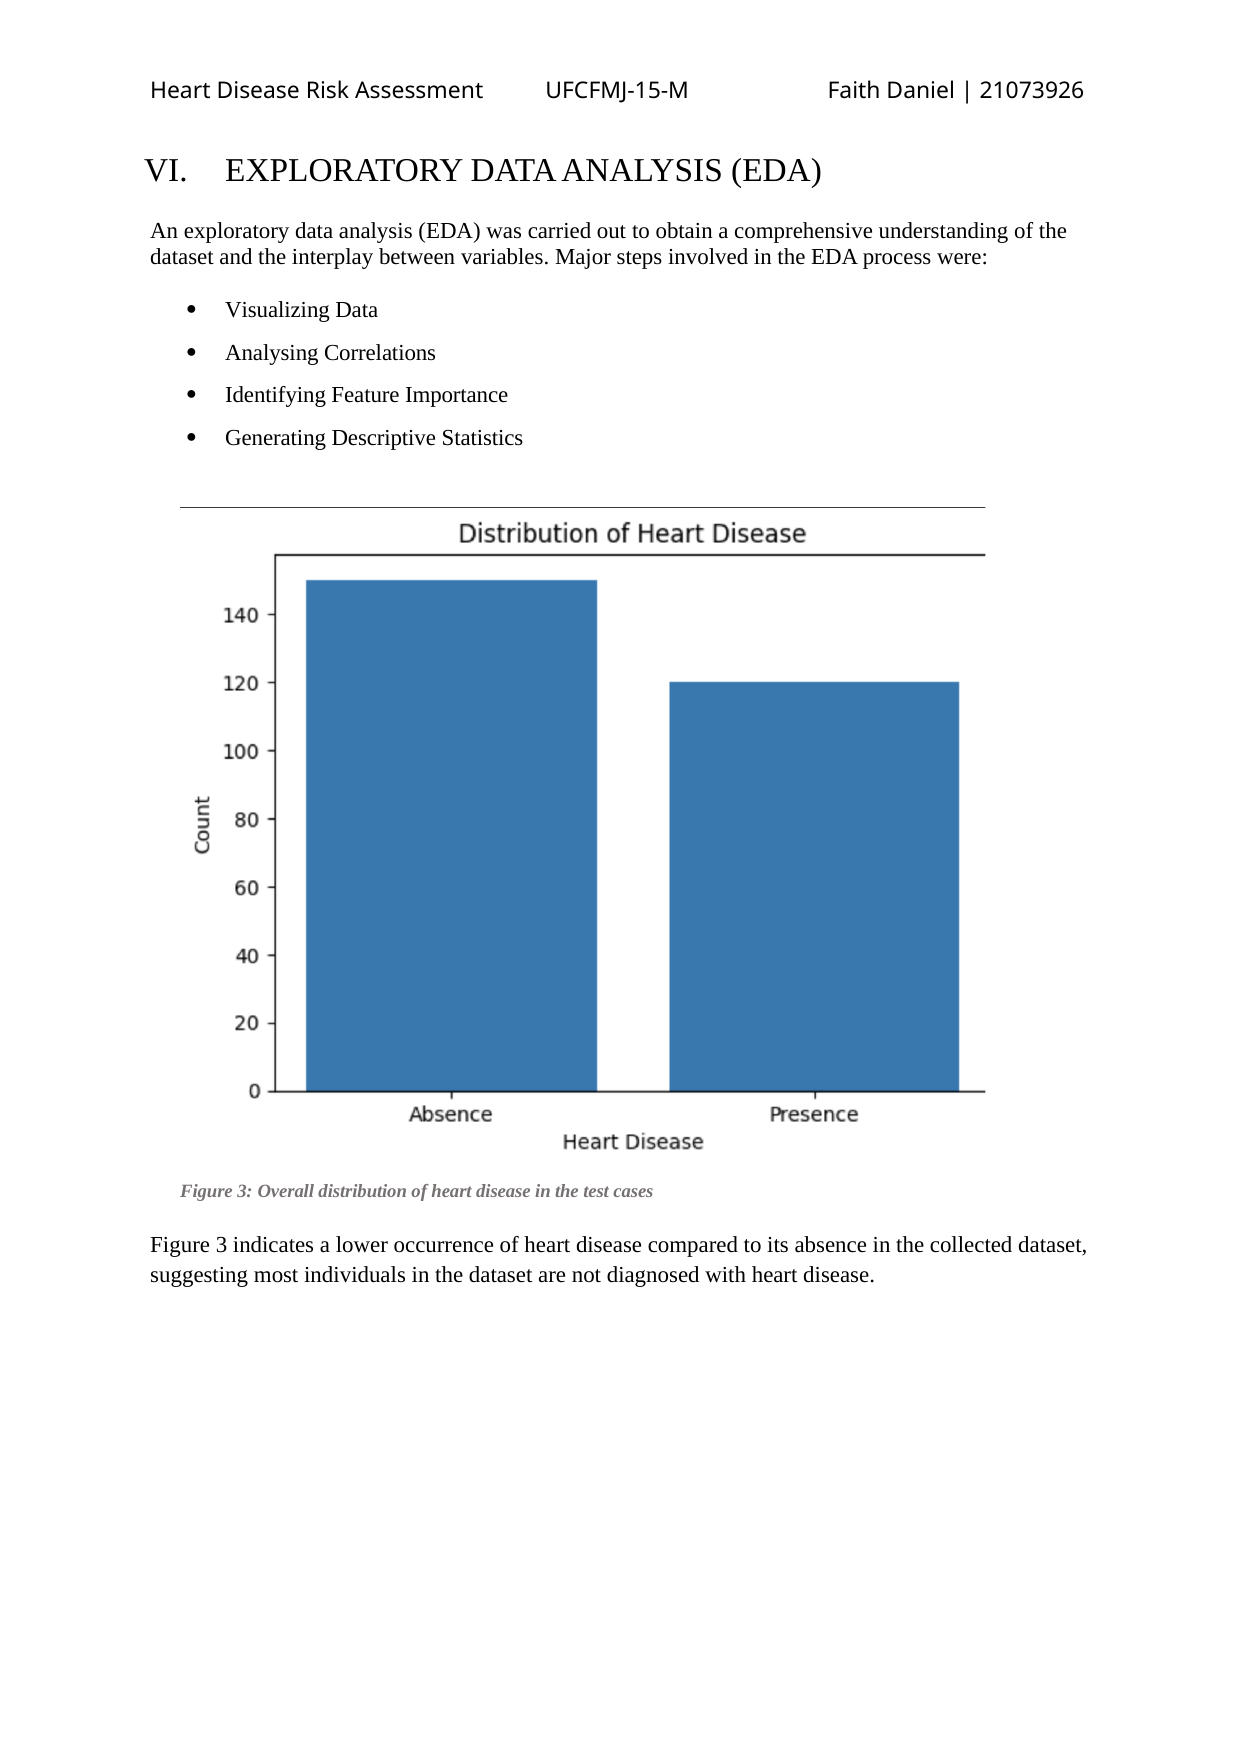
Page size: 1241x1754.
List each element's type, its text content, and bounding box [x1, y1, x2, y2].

text An exploratory data analysis (EDA) was carried out to obtain a comprehensive understanding of the dataset and the interplay between variables. Major steps involved in the EDA process were: [150, 217, 1090, 270]
text Figure 3 indicates a lower occurrence of heart disease compared to its absence in the collected dataset, suggesting most individuals in the dataset are not diagnosed with heart disease. [150, 1231, 1090, 1288]
list Identifying Feature Importance [187, 382, 1090, 408]
picture [180, 507, 986, 1166]
text Figure 3: Overall distribution of heart disease in the test cases [150, 1181, 1090, 1202]
subtitle EXPLORATORY DATA ANALYSIS (EDA) [187, 150, 1090, 188]
list Analysing Correlations [187, 339, 1090, 365]
list Visualizing Data [187, 296, 1090, 322]
list Generating Descriptive Statistics [187, 424, 1090, 451]
